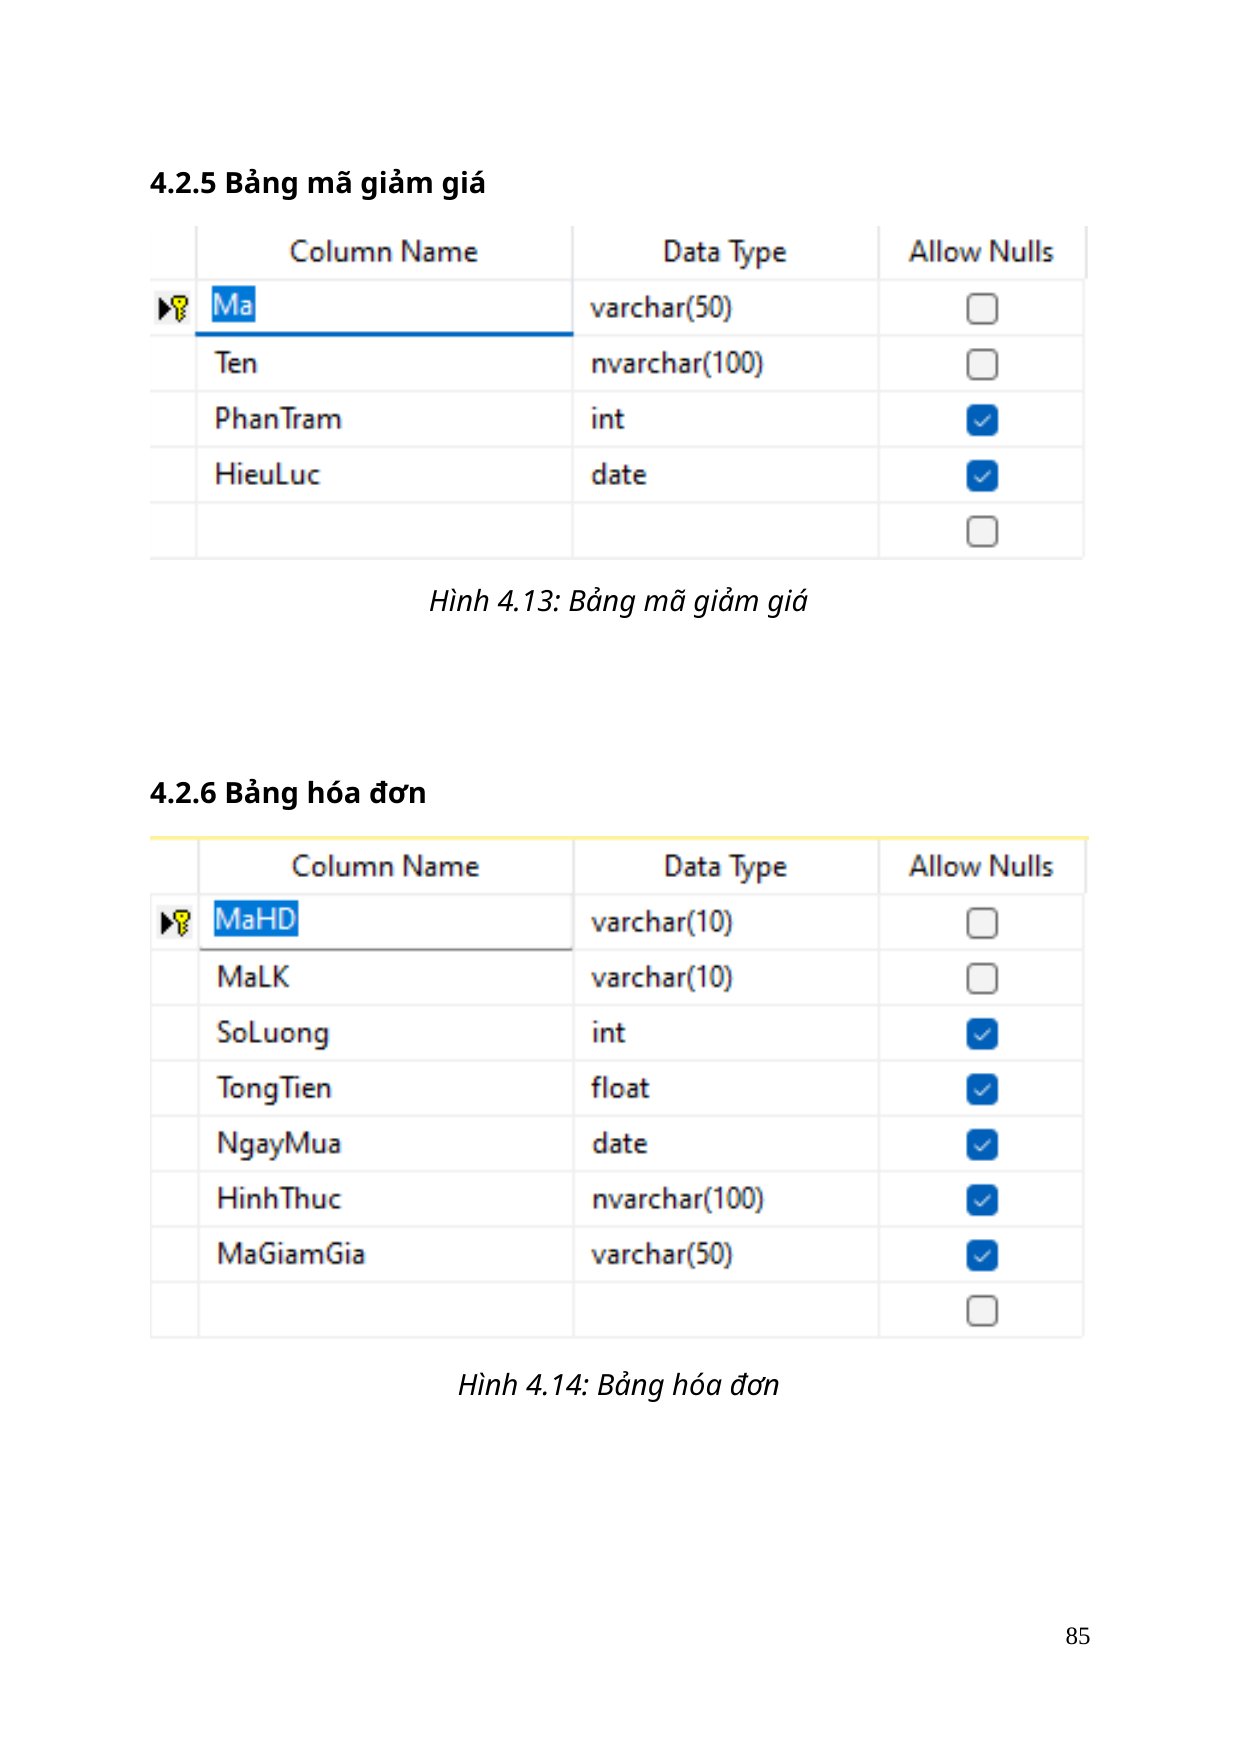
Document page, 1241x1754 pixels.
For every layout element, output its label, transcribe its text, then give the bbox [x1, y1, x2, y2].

text Hình 4.14: Bảng hóa đơn [150, 1364, 1090, 1404]
text Hình 4.13: Bảng mã giảm giá [150, 580, 1090, 620]
subtitle 4.2.6 Bảng hóa đơn [150, 772, 1090, 812]
picture [150, 226, 1088, 560]
subtitle 4.2.5 Bảng mã giảm giá [150, 162, 1090, 202]
picture [150, 836, 1089, 1344]
